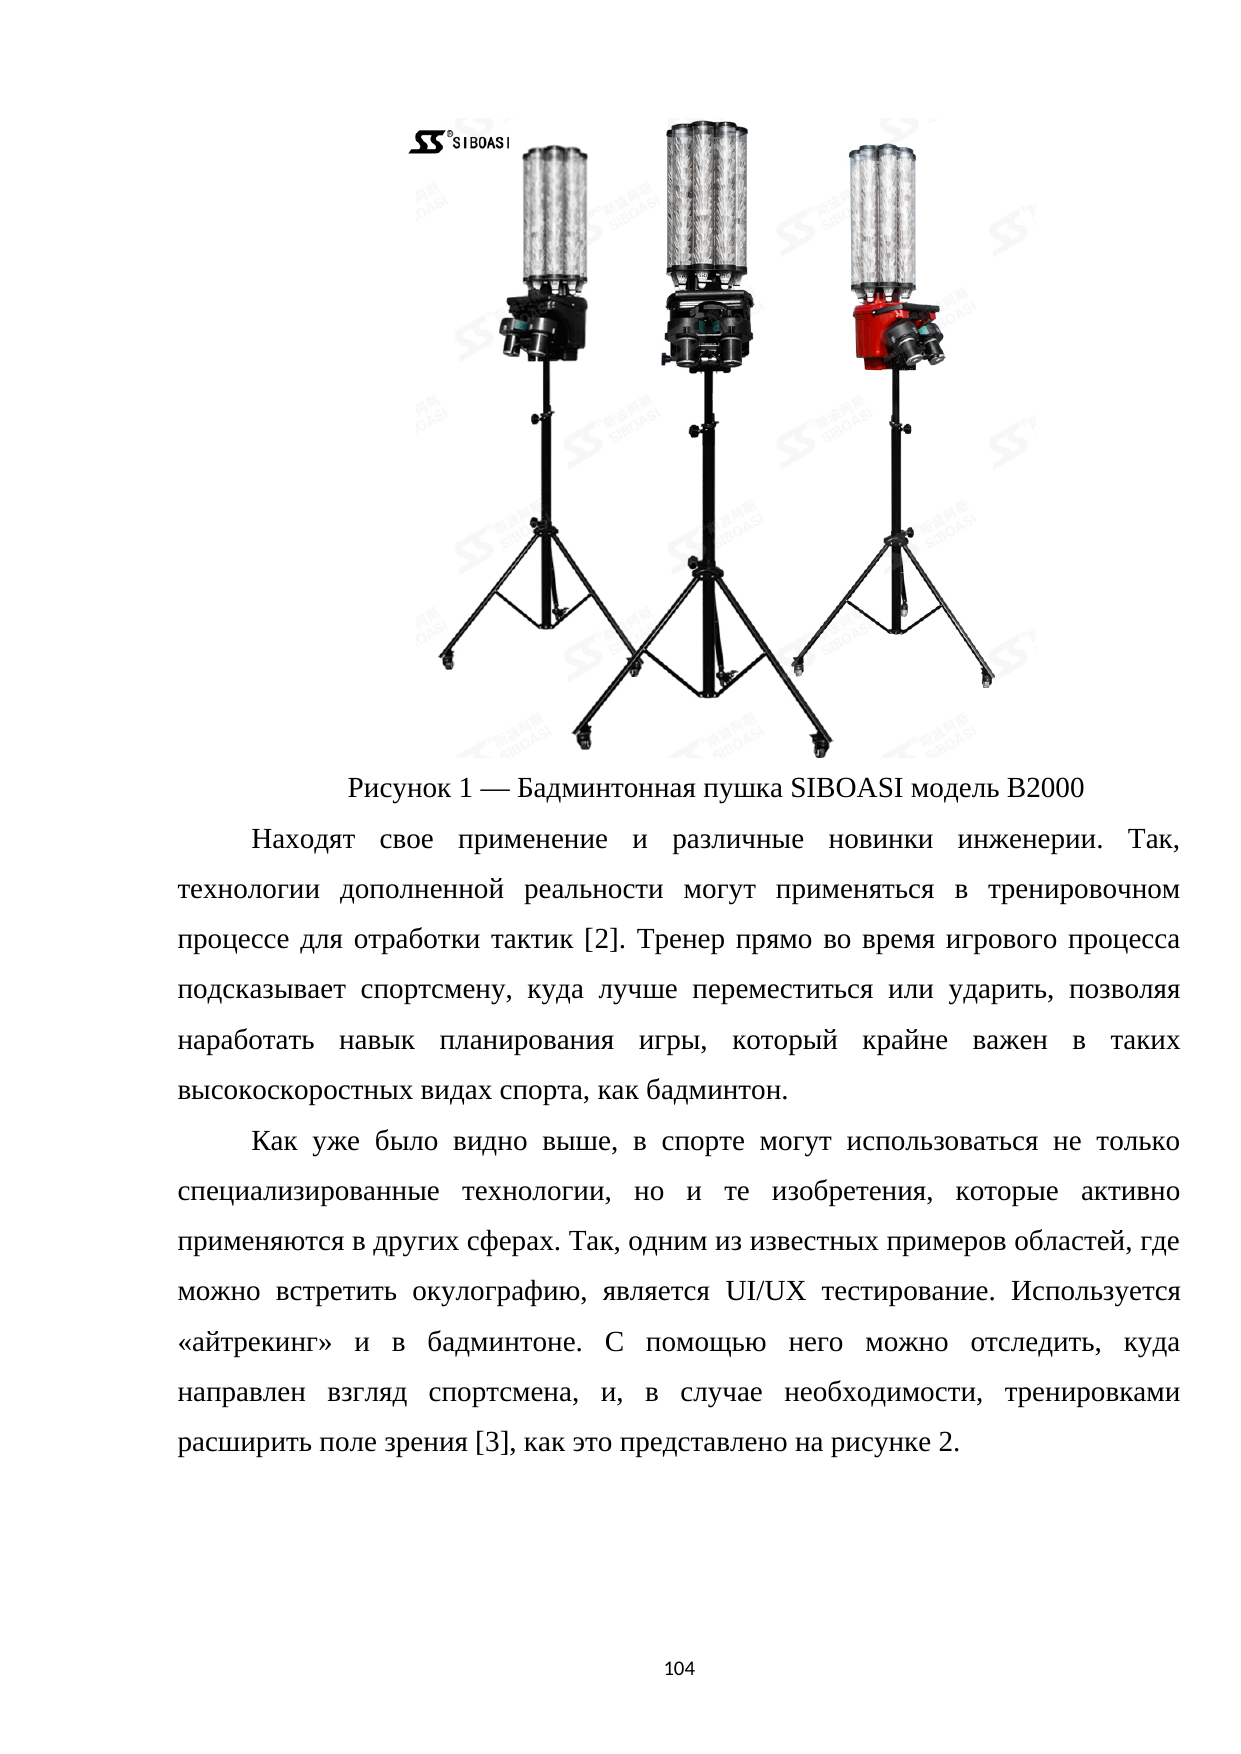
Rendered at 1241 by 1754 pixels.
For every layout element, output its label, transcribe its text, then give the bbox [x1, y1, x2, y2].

picture [396, 118, 1036, 758]
text Рисунок 1 — Бадминтонная пушка SIBOASI модель B2000 [177, 770, 1181, 804]
text Находят свое применение и различные новинки инженерии. Так, технологии дополненной реальности могут применяться в тренировочном процессе для отработки тактик [2]. Тренер прямо во время игрового процесса подсказывает спортсмену, куда лучше переместиться или ударить, позволяя наработать навык планирования игры, который крайне важен в таких высокоскоростных видах спорта, как бадминтон. [177, 821, 1181, 1106]
text Как уже было видно выше, в спорте могут использоваться не только специализированные технологии, но и те изобретения, которые активно применяются в других сферах. Так, одним из известных примеров областей, где можно встретить окулографию, является UI/UX тестирование. Используется «айтрекинг» и в бадминтоне. С помощью него можно отследить, куда направлен взгляд спортсмена, и, в случае необходимости, тренировками расширить поле зрения [3], как это представлено на рисунке 2. [177, 1123, 1181, 1458]
